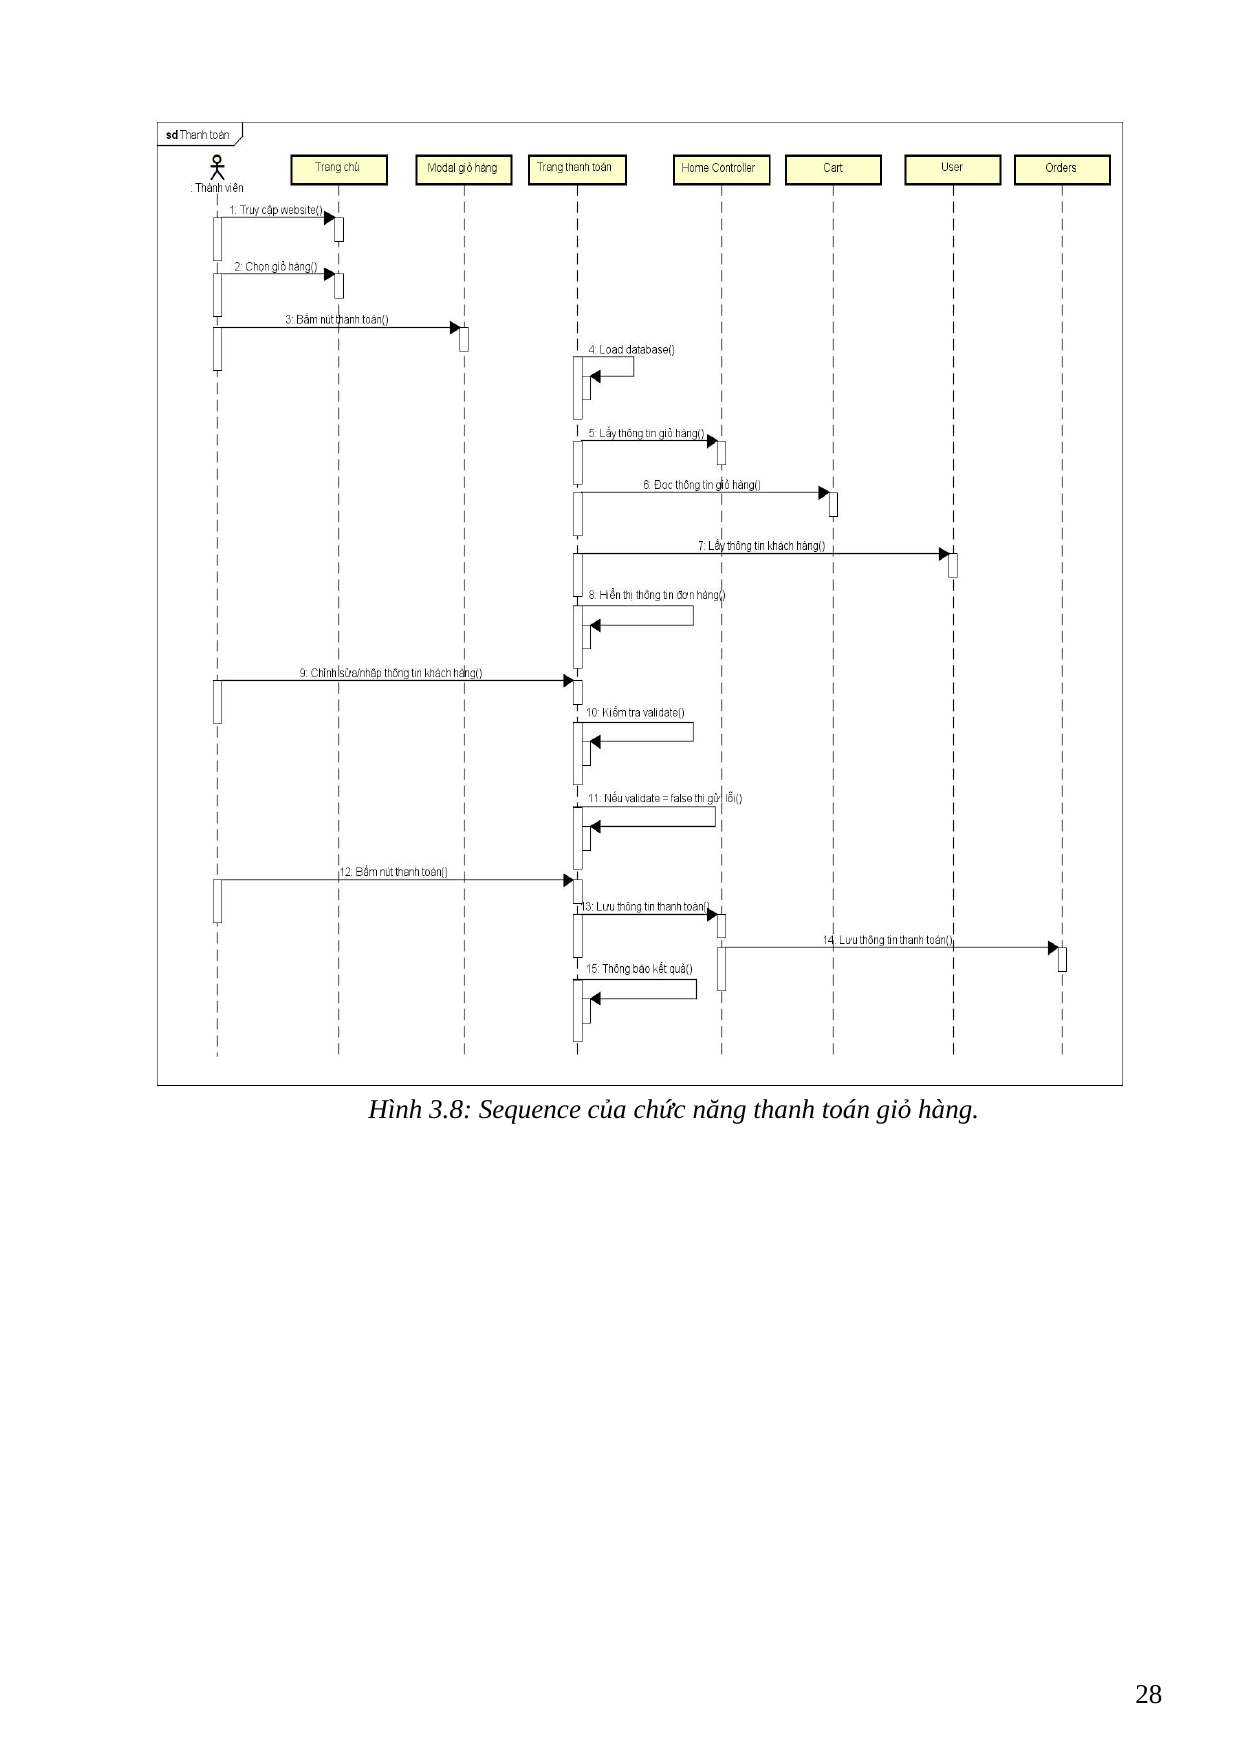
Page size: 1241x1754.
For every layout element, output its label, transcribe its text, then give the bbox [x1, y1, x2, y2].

picture [148, 112, 1130, 1094]
